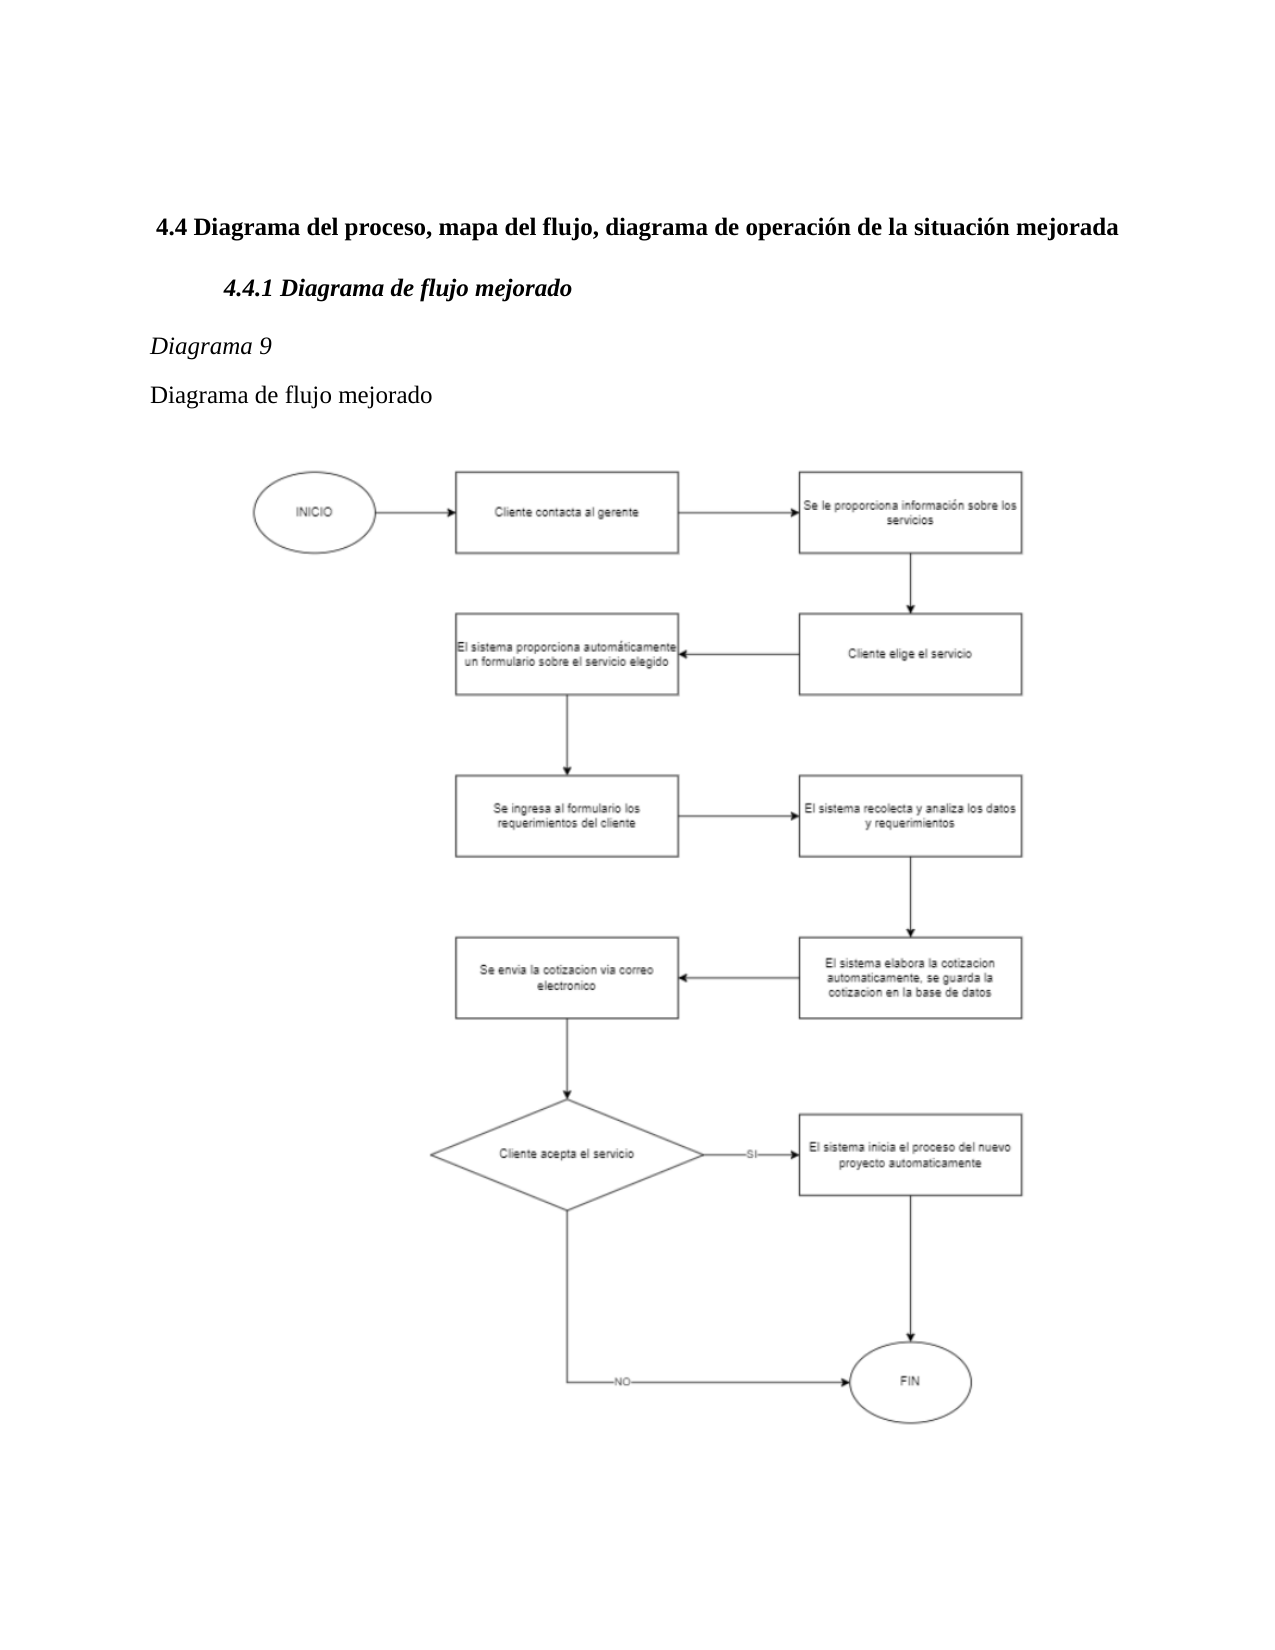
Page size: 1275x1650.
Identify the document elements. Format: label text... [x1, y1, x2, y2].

text Diagrama 9 [150, 331, 1125, 359]
title 4.4 Diagrama del proceso, mapa del flujo, diagrama de operación de la situación mejorada [150, 212, 1125, 240]
text Diagrama de flujo mejorado [150, 380, 1125, 409]
picture [237, 454, 1035, 1439]
title 4.4.1 Diagrama de flujo mejorado [224, 273, 1125, 302]
